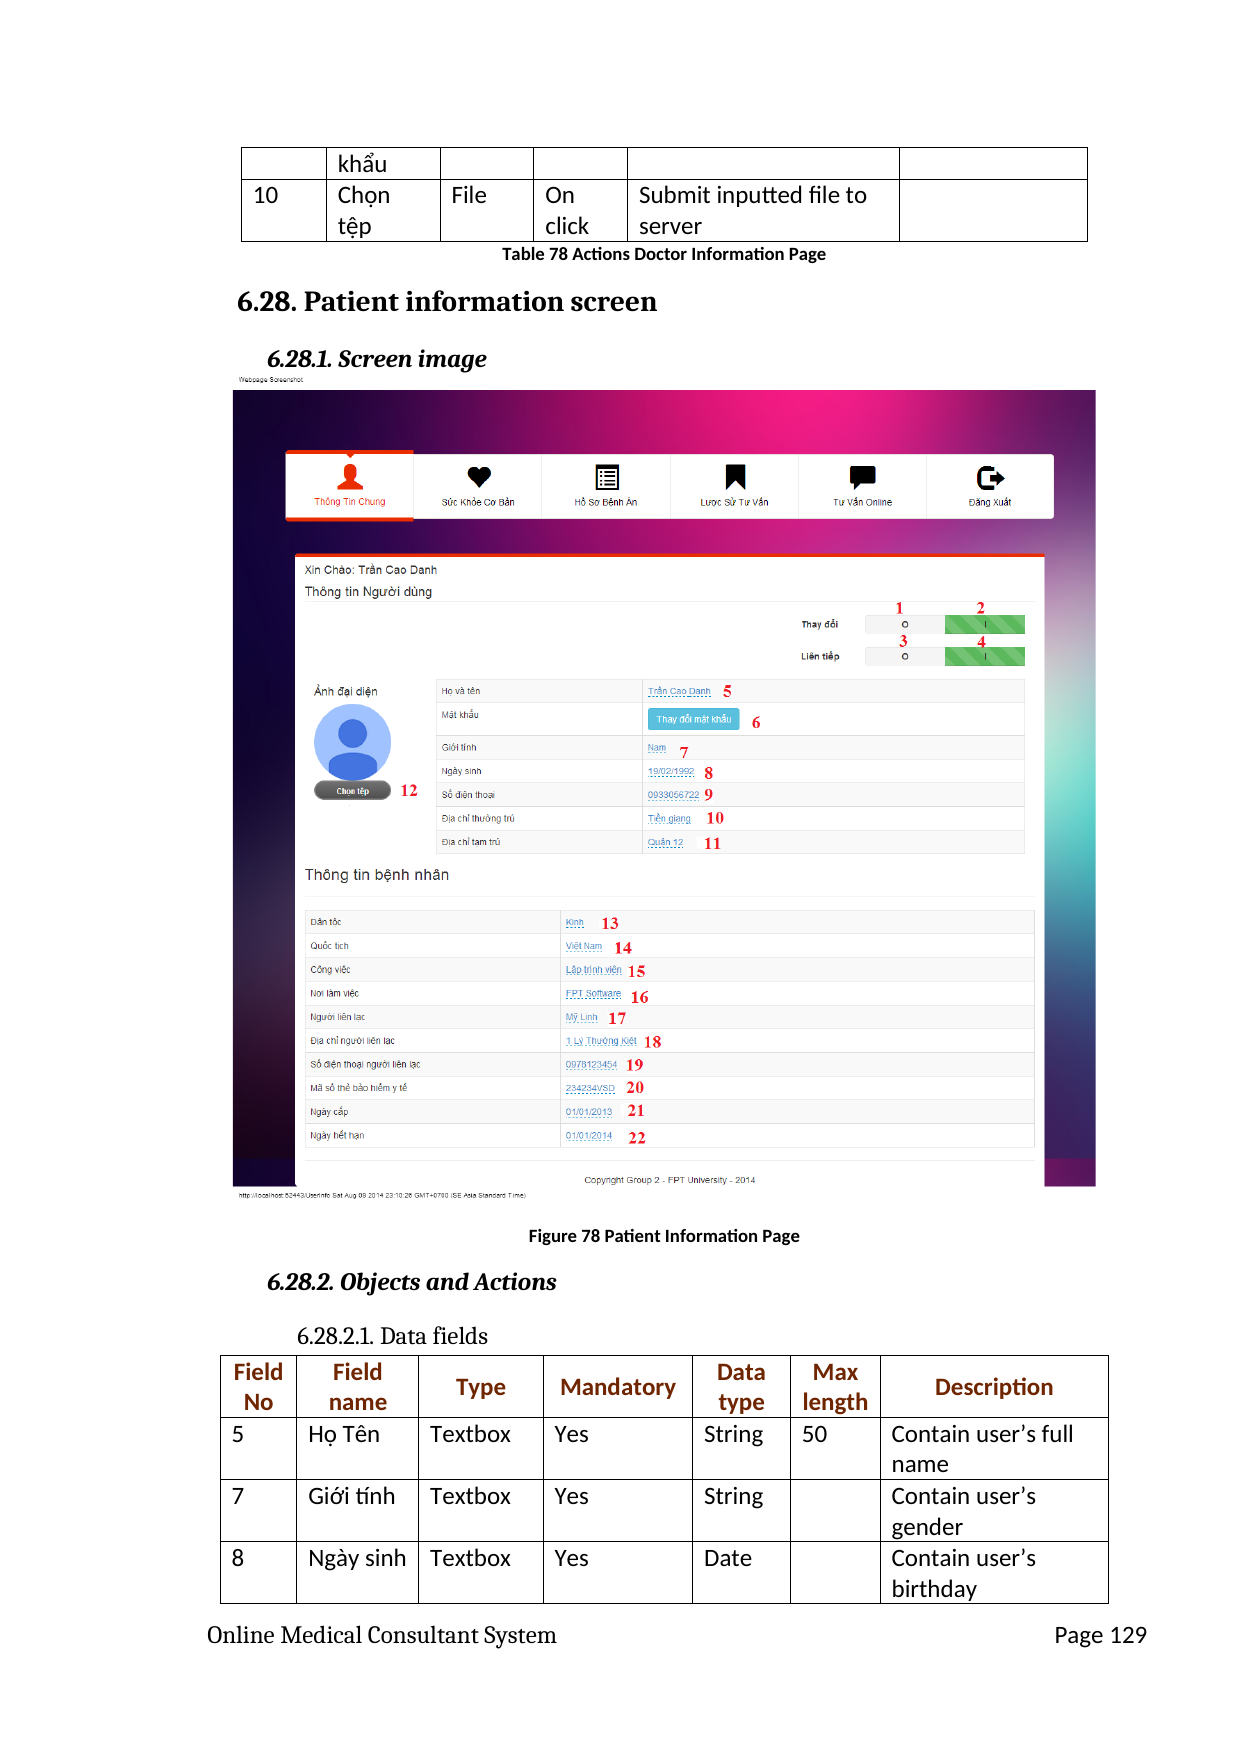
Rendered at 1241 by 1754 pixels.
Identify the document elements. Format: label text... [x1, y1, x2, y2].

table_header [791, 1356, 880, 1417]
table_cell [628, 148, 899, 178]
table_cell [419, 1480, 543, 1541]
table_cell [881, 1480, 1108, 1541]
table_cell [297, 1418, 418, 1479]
text Table 78 Actions Doctor Information Page [207, 242, 1122, 264]
subtitle Patient information screen [237, 285, 1122, 319]
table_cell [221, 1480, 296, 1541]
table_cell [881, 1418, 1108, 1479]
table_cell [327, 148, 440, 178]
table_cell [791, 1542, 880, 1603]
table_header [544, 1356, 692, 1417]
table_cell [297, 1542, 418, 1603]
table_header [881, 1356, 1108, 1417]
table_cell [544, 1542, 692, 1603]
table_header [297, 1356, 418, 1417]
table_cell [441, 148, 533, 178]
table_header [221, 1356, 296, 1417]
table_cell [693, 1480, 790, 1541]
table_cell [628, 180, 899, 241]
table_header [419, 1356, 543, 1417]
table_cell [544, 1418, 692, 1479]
picture [232, 377, 1096, 1199]
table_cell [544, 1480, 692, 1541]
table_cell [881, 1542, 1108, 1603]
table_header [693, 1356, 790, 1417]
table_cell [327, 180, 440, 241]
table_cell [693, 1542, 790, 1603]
subtitle Screen image [267, 345, 1122, 373]
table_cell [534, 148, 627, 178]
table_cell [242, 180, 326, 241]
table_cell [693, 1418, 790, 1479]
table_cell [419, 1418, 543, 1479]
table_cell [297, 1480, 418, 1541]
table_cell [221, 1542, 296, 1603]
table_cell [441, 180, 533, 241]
subtitle Data fields [282, 1322, 1122, 1351]
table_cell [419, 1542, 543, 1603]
subtitle Objects and Actions [267, 1268, 1122, 1297]
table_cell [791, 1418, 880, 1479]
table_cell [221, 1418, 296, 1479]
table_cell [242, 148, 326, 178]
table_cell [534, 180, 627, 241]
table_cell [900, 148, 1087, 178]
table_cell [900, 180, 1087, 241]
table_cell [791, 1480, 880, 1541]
text Figure 78 Patient Information Page [207, 1224, 1122, 1247]
